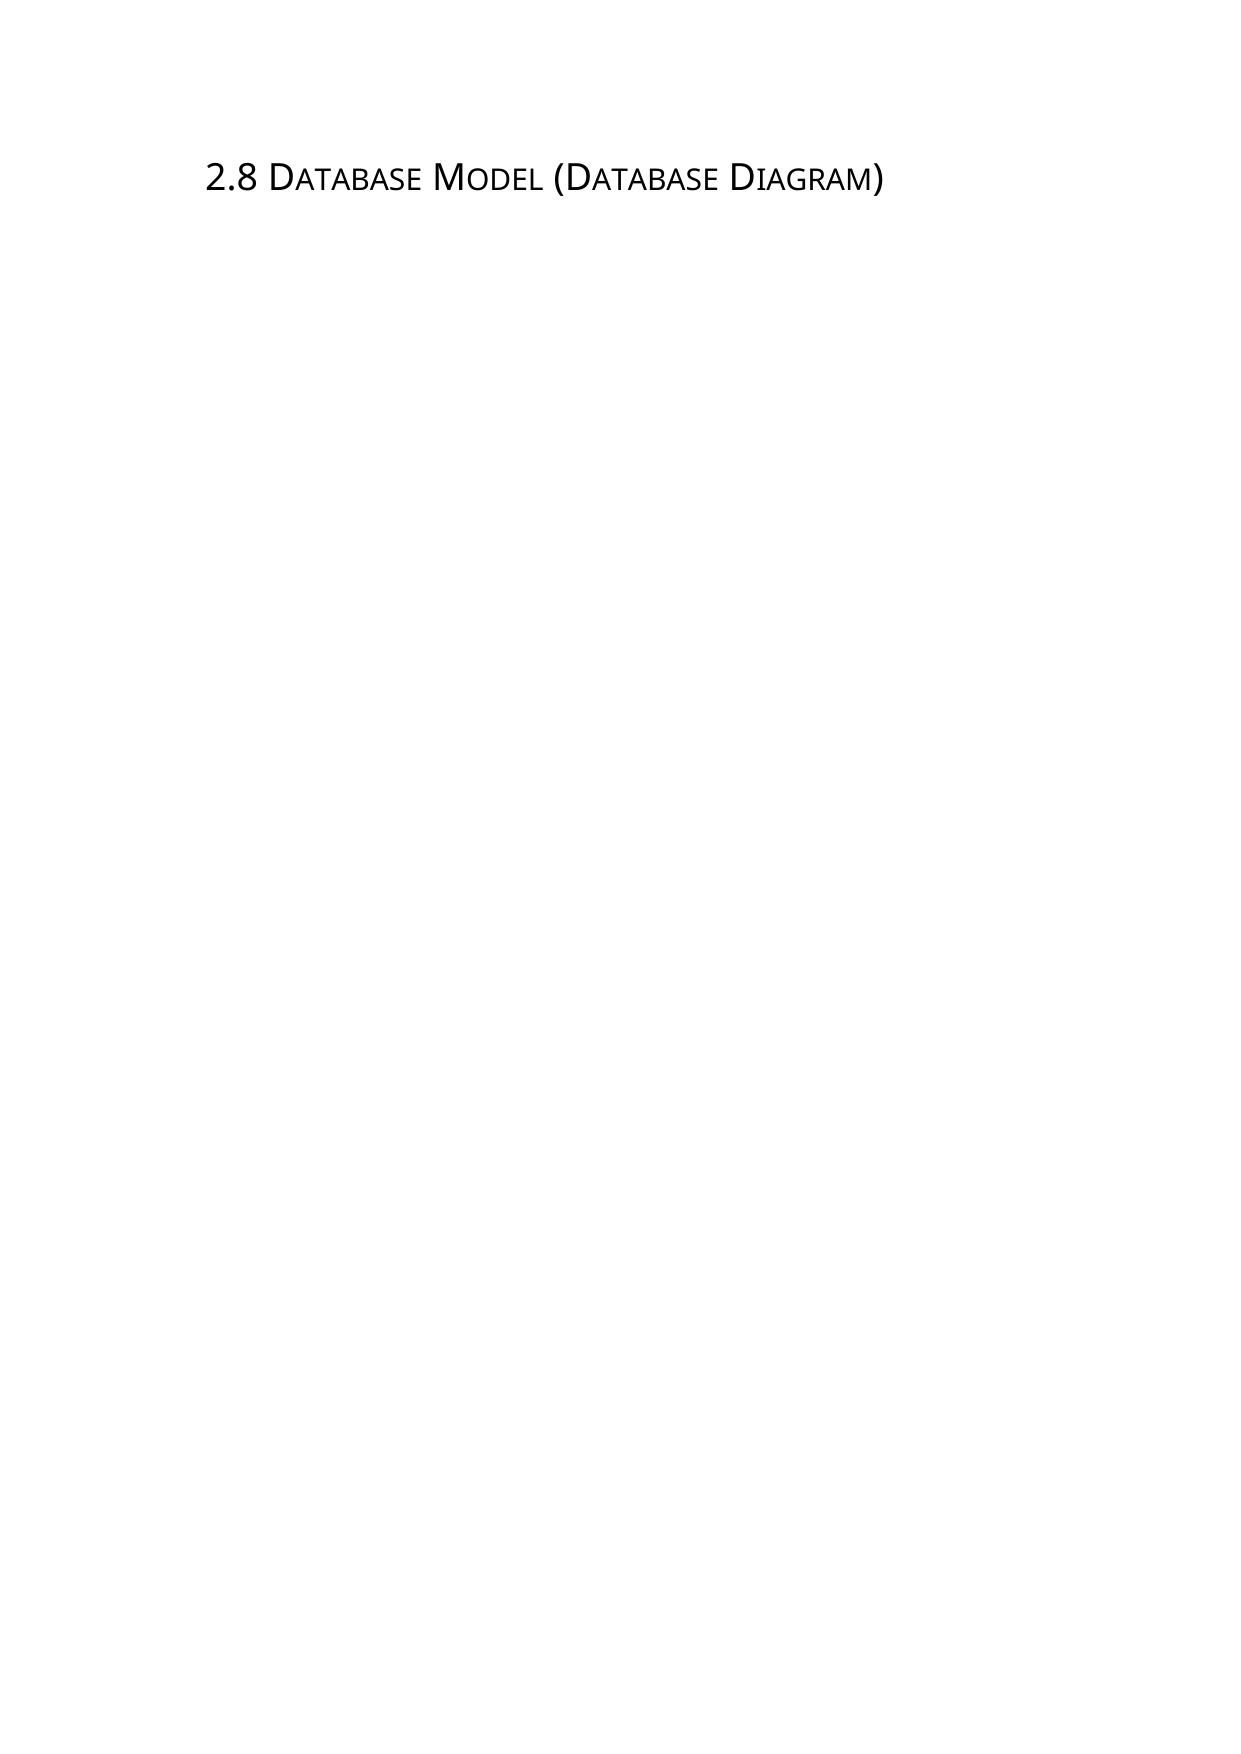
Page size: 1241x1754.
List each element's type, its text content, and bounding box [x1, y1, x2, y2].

text 2.8 Database Model (Database Diagram) [205, 150, 1060, 201]
